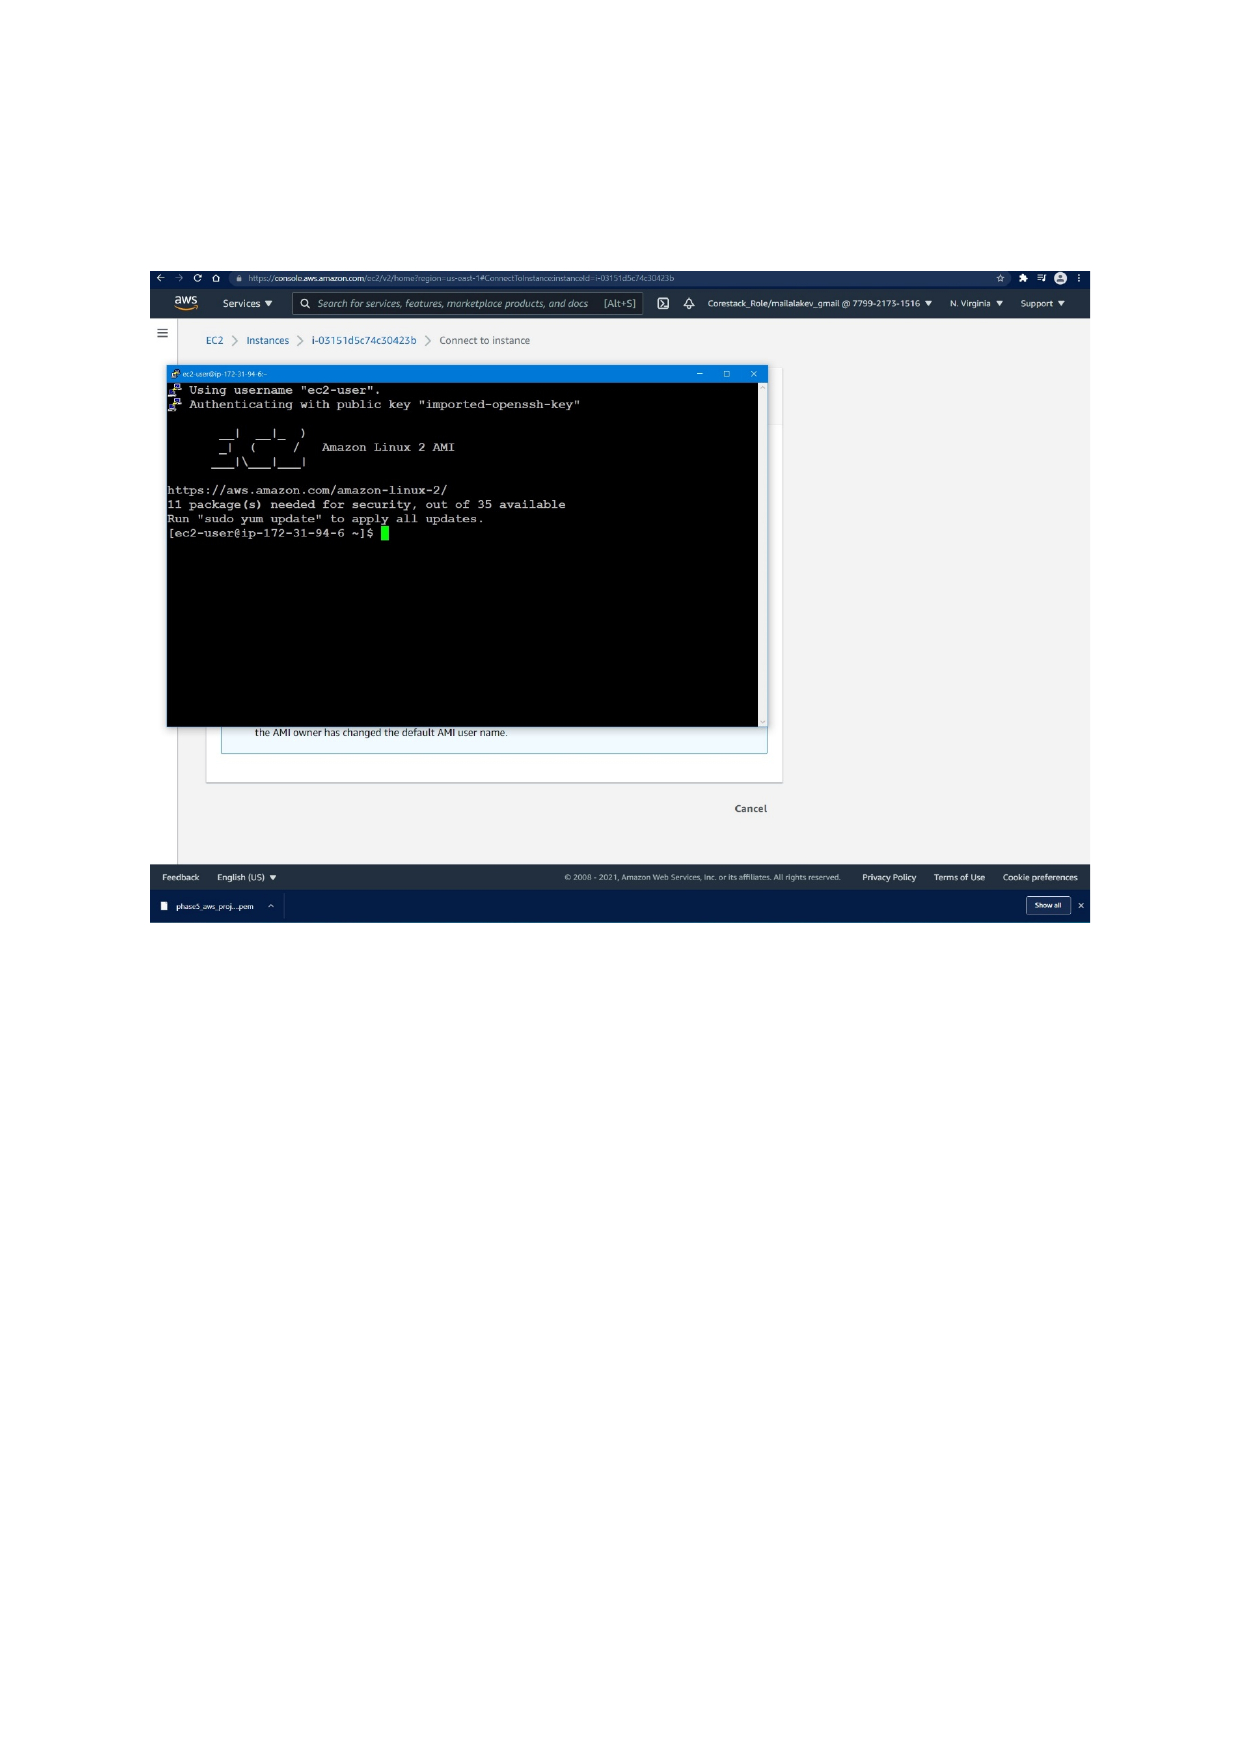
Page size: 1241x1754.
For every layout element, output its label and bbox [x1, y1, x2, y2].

picture [150, 271, 1091, 923]
